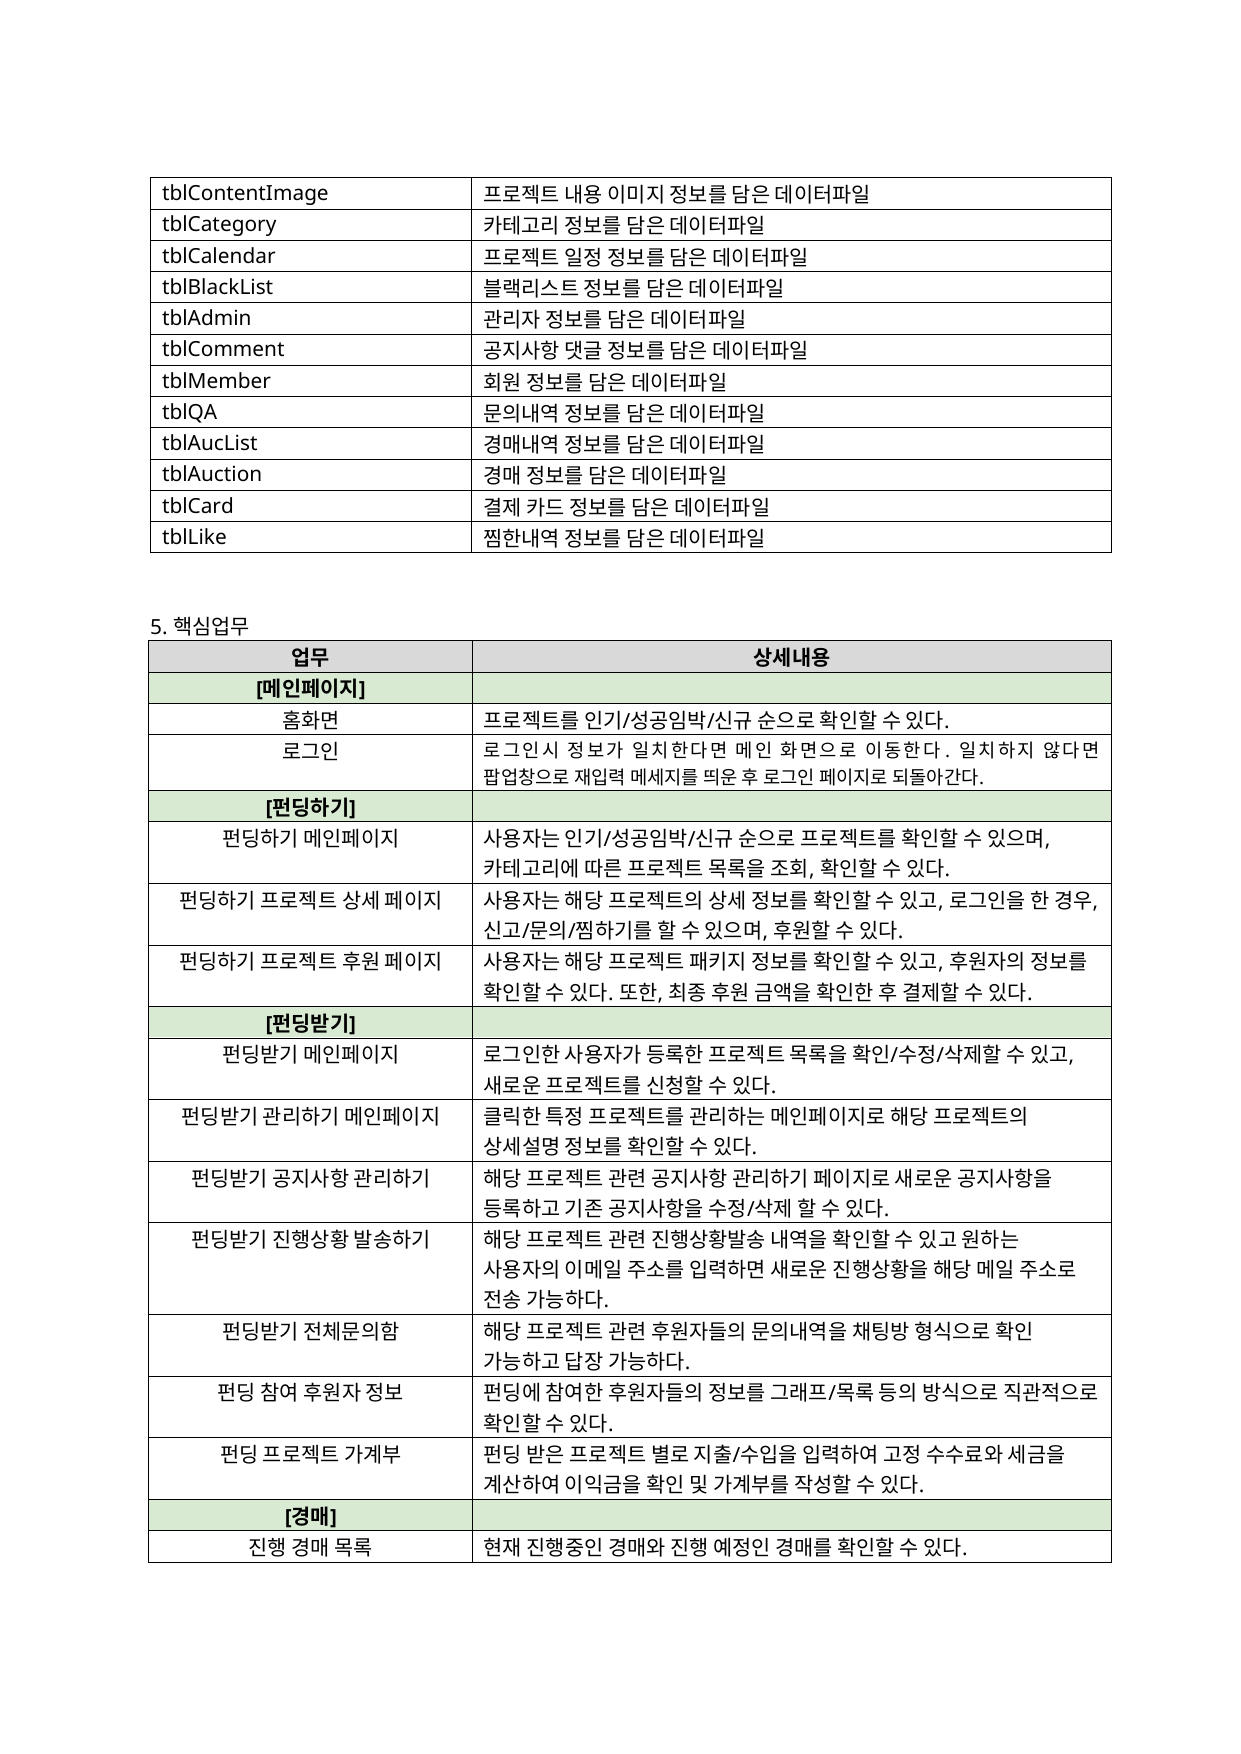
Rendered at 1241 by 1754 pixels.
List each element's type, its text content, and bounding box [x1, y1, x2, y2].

table_cell 해당 프로젝트 관련 공지사항 관리하기 페이지로 새로운 공지사항을 등록하고 기존 공지사항을 수정/삭제 할 수 있다. [473, 1162, 1111, 1222]
table_cell tblCategory [151, 210, 471, 240]
table_cell 경매 정보를 담은 데이터파일 [472, 460, 1111, 490]
table_cell 문의내역 정보를 담은 데이터파일 [472, 397, 1111, 427]
table_header 상세내용 [473, 641, 1111, 672]
table_cell 사용자는 인기/성공임박/신규 순으로 프로젝트를 확인할 수 있으며, 카테고리에 따른 프로젝트 목록을 조회, 확인할 수 있다. [473, 822, 1111, 883]
table_cell 프로젝트 일정 정보를 담은 데이터파일 [472, 241, 1111, 271]
table_cell 사용자는 해당 프로젝트의 상세 정보를 확인할 수 있고, 로그인을 한 경우, 신고/문의/찜하기를 할 수 있으며, 후원할 수 있다. [473, 884, 1111, 944]
table_cell [473, 1500, 1111, 1530]
table_cell 블랙리스트 정보를 담은 데이터파일 [472, 272, 1111, 302]
table_cell [473, 1007, 1111, 1037]
table_cell 프로젝트를 인기/성공임박/신규 순으로 확인할 수 있다. [473, 704, 1111, 734]
table_cell 펀딩 받은 프로젝트 별로 지출/수입을 입력하여 고정 수수료와 세금을 계산하여 이익금을 확인 및 가계부를 작성할 수 있다. [473, 1438, 1111, 1499]
table_cell 해당 프로젝트 관련 후원자들의 문의내역을 채팅방 형식으로 확인 가능하고 답장 가능하다. [473, 1315, 1111, 1376]
table_cell 펀딩하기 프로젝트 상세 페이지 [149, 884, 472, 944]
table_header 업무 [149, 641, 472, 672]
table_cell 로그인시 정보가 일치한다면 메인 화면으로 이동한다. 일치하지 않다면 팝업창으로 재입력 메세지를 띄운 후 로그인 페이지로 되돌아간다. [473, 735, 1111, 790]
table_cell 해당 프로젝트 관련 진행상황발송 내역을 확인할 수 있고 원하는 사용자의 이메일 주소를 입력하면 새로운 진행상황을 해당 메일 주소로 전송 가능하다. [473, 1223, 1111, 1314]
table_cell 카테고리 정보를 담은 데이터파일 [472, 210, 1111, 240]
table_cell 펀딩받기 진행상황 발송하기 [149, 1223, 472, 1314]
table_cell tblQA [151, 397, 471, 427]
table_cell 현재 진행중인 경매와 진행 예정인 경매를 확인할 수 있다. [473, 1531, 1111, 1562]
table_cell 회원 정보를 담은 데이터파일 [472, 366, 1111, 396]
table_cell 펀딩받기 전체문의함 [149, 1315, 472, 1376]
table_cell 펀딩하기 프로젝트 후원 페이지 [149, 946, 472, 1006]
table_cell 찜한내역 정보를 담은 데이터파일 [472, 522, 1111, 552]
table_cell 진행 경매 목록 [149, 1531, 472, 1562]
table_cell tblBlackList [151, 272, 471, 302]
table_cell tblCard [151, 491, 471, 521]
table_cell 로그인한 사용자가 등록한 프로젝트 목록을 확인/수정/삭제할 수 있고, 새로운 프로젝트를 신청할 수 있다. [473, 1039, 1111, 1099]
table_cell [펀딩받기] [149, 1007, 472, 1037]
table_cell 결제 카드 정보를 담은 데이터파일 [472, 491, 1111, 521]
table_cell [펀딩하기] [149, 791, 472, 821]
table_cell tblAucList [151, 428, 471, 458]
table_cell 사용자는 해당 프로젝트 패키지 정보를 확인할 수 있고, 후원자의 정보를 확인할 수 있다. 또한, 최종 후원 금액을 확인한 후 결제할 수 있다. [473, 946, 1111, 1006]
table_cell 펀딩받기 관리하기 메인페이지 [149, 1100, 472, 1161]
table_cell [473, 673, 1111, 703]
table_cell 클릭한 특정 프로젝트를 관리하는 메인페이지로 해당 프로젝트의 상세설명 정보를 확인할 수 있다. [473, 1100, 1111, 1161]
table_cell 펀딩 참여 후원자 정보 [149, 1377, 472, 1437]
table_cell 관리자 정보를 담은 데이터파일 [472, 303, 1111, 333]
text 5. 핵심업무 [150, 610, 1090, 640]
table_cell tblAuction [151, 460, 471, 490]
table_cell [경매] [149, 1500, 472, 1530]
table_cell tblContentImage [151, 178, 471, 208]
table_cell tblMember [151, 366, 471, 396]
table_cell 홈화면 [149, 704, 472, 734]
table_cell 펀딩받기 공지사항 관리하기 [149, 1162, 472, 1222]
table_cell [473, 791, 1111, 821]
table_cell 펀딩받기 메인페이지 [149, 1039, 472, 1099]
table_cell tblCalendar [151, 241, 471, 271]
table_cell 펀딩 프로젝트 가계부 [149, 1438, 472, 1499]
table_cell [메인페이지] [149, 673, 472, 703]
table_cell 경매내역 정보를 담은 데이터파일 [472, 428, 1111, 458]
table_cell 공지사항 댓글 정보를 담은 데이터파일 [472, 335, 1111, 365]
table_cell 로그인 [149, 735, 472, 790]
table_cell 프로젝트 내용 이미지 정보를 담은 데이터파일 [472, 178, 1111, 208]
table_cell tblLike [151, 522, 471, 552]
table_cell 펀딩에 참여한 후원자들의 정보를 그래프/목록 등의 방식으로 직관적으로 확인할 수 있다. [473, 1377, 1111, 1437]
table_cell 펀딩하기 메인페이지 [149, 822, 472, 883]
table_cell tblAdmin [151, 303, 471, 333]
table_cell tblComment [151, 335, 471, 365]
